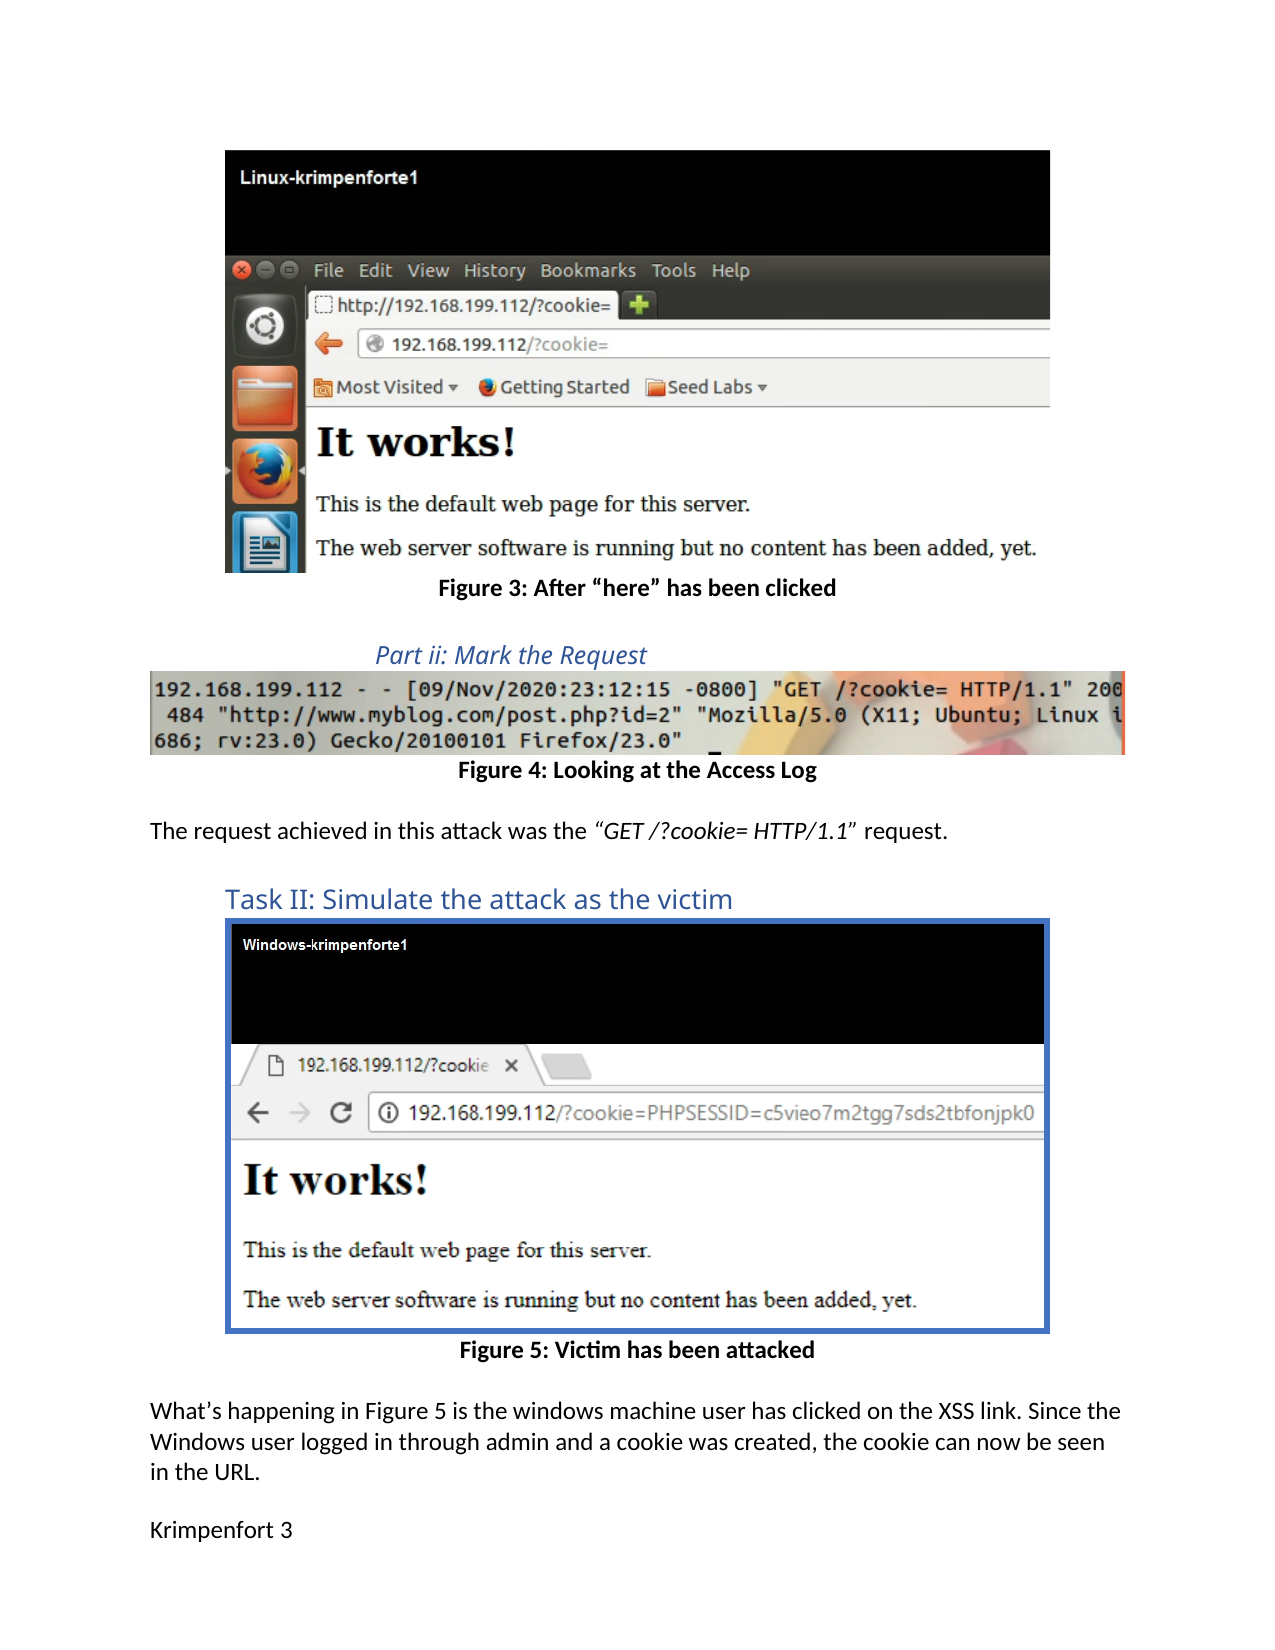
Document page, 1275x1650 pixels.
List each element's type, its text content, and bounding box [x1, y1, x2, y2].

picture [150, 671, 1125, 755]
subtitle Part ii: Mark the Request [150, 638, 1125, 671]
text What’s happening in Figure 5 is the windows machine user has clicked on the XSS link. Since the Windows user logged in through admin and a cookie was created, the cookie can now be seen in the URL. [150, 1395, 1125, 1487]
text Figure 5: Victim has been attacked [150, 1334, 1125, 1365]
picture [225, 150, 1050, 573]
text Figure 4: Looking at the Access Log [150, 755, 1125, 785]
subtitle Task II: Simulate the attack as the victim [150, 881, 1125, 917]
text The request achieved in this attack was the “GET /?cookie= HTTP/1.1” request. [150, 815, 1125, 846]
text Figure 3: After “here” has been clicked [150, 572, 1125, 603]
picture [231, 924, 1044, 1328]
